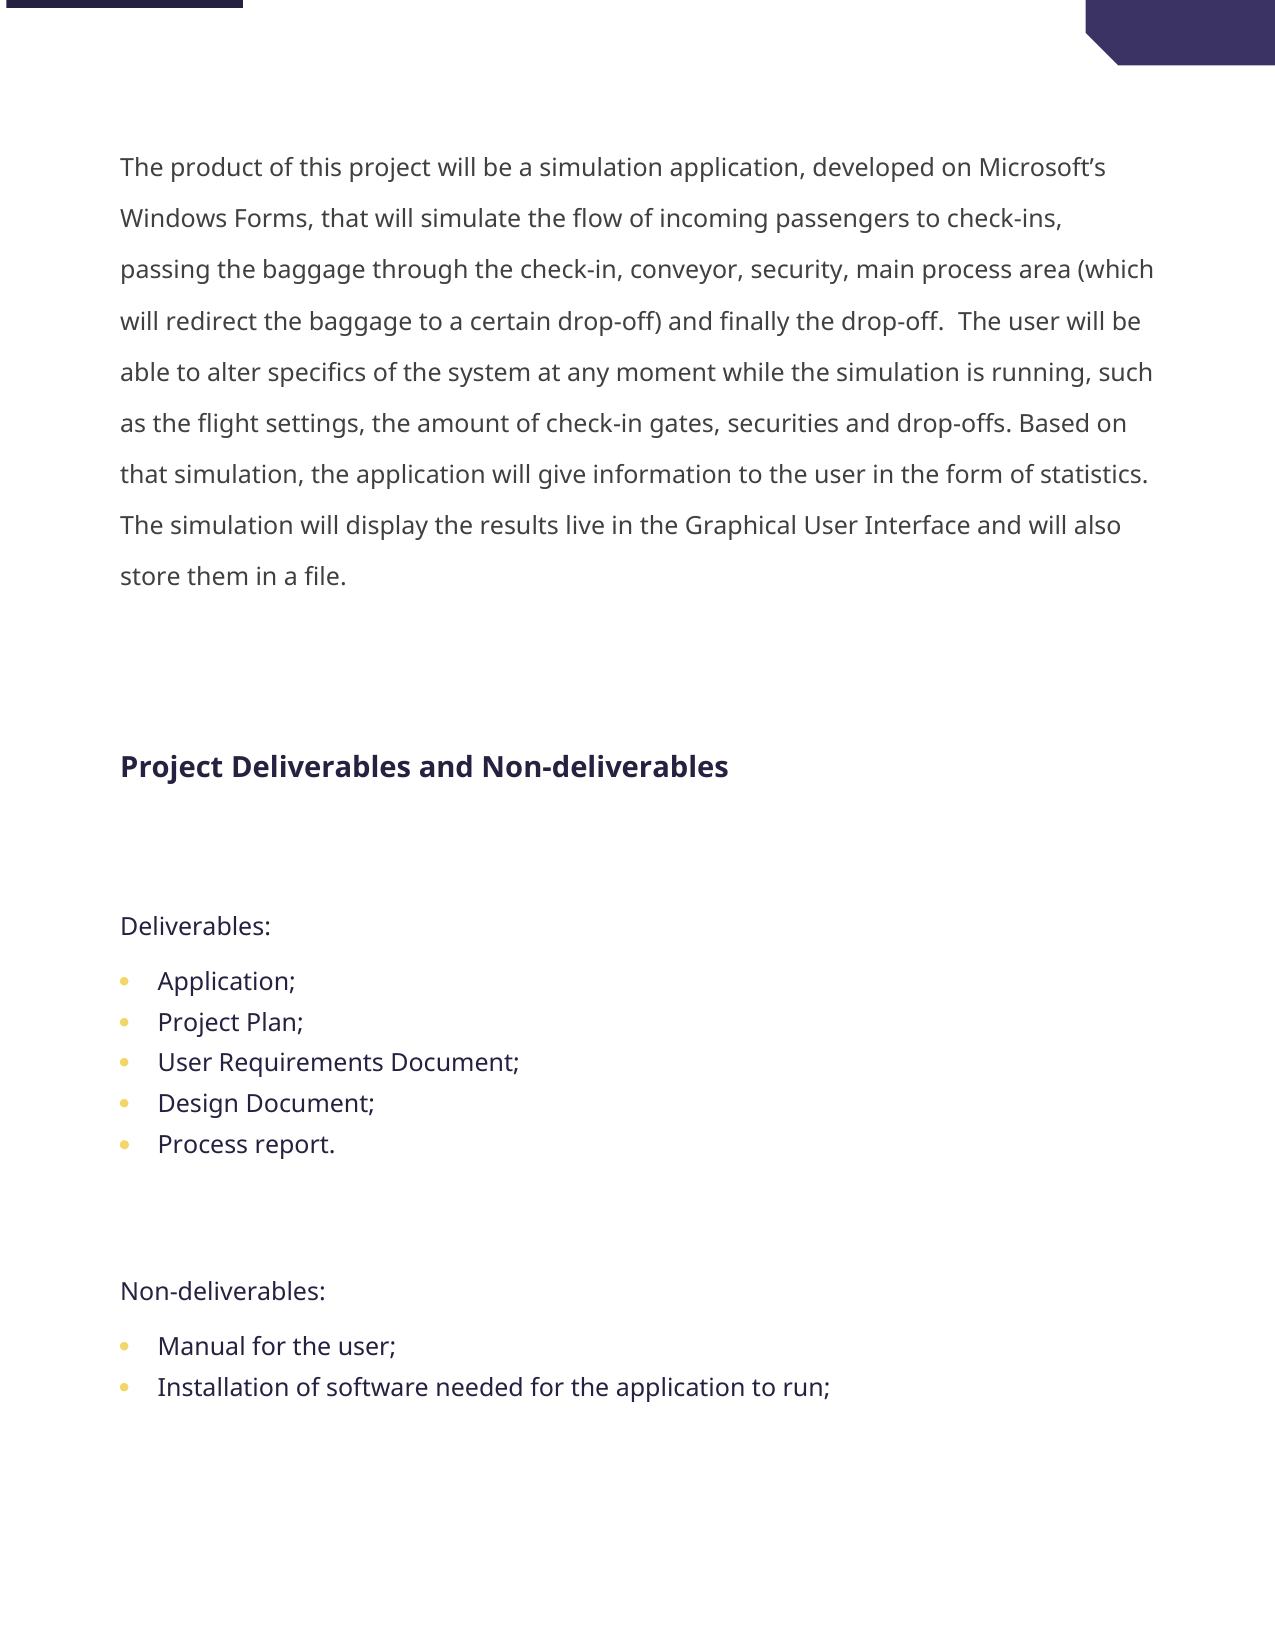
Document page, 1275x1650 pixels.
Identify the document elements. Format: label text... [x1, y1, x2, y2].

list Process report. [120, 1127, 1155, 1161]
list Manual for the user; [120, 1329, 1155, 1363]
list Installation of software needed for the application to run; [120, 1370, 1155, 1404]
subtitle Project Deliverables and Non-deliverables [120, 747, 1155, 786]
text Deliverables: [120, 908, 1155, 942]
text The product of this project will be a simulation application, developed on Microsoft’s Windows Forms, that will simulate the flow of incoming passengers to check-ins, passing the baggage through the check-in, conveyor, security, main process area (which will redirect the baggage to a certain drop-off) and finally the drop-off. The user will be able to alter specifics of the system at any moment while the simulation is running, such as the flight settings, the amount of check-in gates, securities and drop-offs. Based on that simulation, the application will give information to the user in the form of statistics. The simulation will display the results live in the Graphical User Interface and will also store them in a file. [120, 150, 1155, 592]
list Project Plan; [120, 1004, 1155, 1038]
list Application; [120, 963, 1155, 997]
list User Requirements Document; [120, 1045, 1155, 1079]
text Non-deliverables: [120, 1274, 1155, 1308]
list Design Document; [120, 1086, 1155, 1120]
